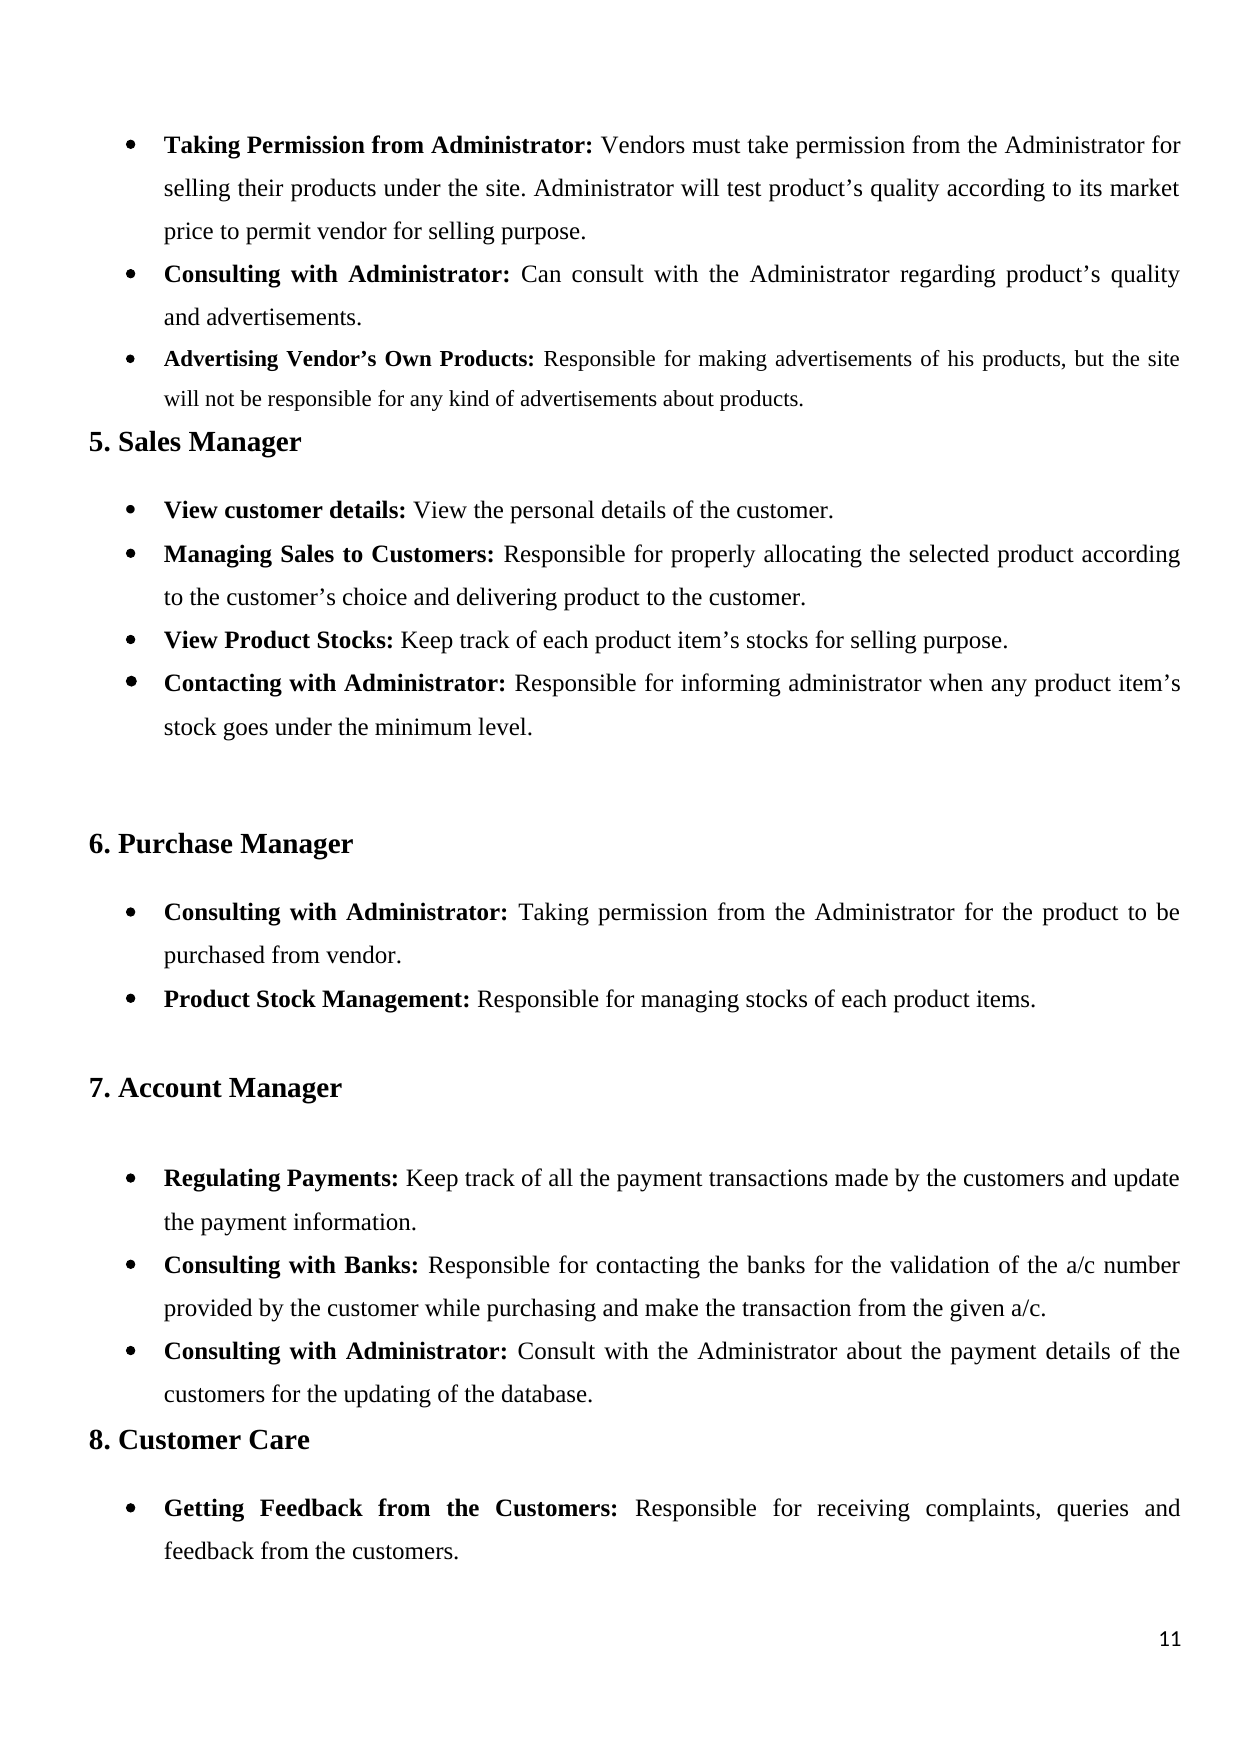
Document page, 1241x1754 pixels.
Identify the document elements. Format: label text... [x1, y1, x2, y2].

list Regulating Payments: Keep track of all the payment transactions made by the customers and update the payment information. [126, 1163, 1181, 1235]
text 7. Account Manager [89, 1070, 1181, 1103]
list Getting Feedback from the Customers: Responsible for receiving complaints, queries and feedback from the customers. [126, 1493, 1181, 1565]
text 8. Customer Care [89, 1422, 1181, 1456]
list Managing Sales to Customers: Responsible for properly allocating the selected product according to the customer’s choice and delivering product to the customer. [126, 539, 1181, 611]
list View Product Stocks: Keep track of each product item’s stocks for selling purpose. [126, 625, 1181, 654]
list View customer details: View the personal details of the customer. [126, 496, 1181, 524]
list Contacting with Administrator: Responsible for informing administrator when any product item’s stock goes under the minimum level. [126, 668, 1181, 741]
text 6. Purchase Manager [89, 826, 1181, 860]
list Consulting with Administrator: Consult with the Administrator about the payment details of the customers for the updating of the database. [126, 1336, 1181, 1408]
text 5. Sales Manager [89, 424, 1181, 458]
list Consulting with Administrator: Taking permission from the Administrator for the product to be purchased from vendor. [126, 897, 1181, 969]
list Taking Permission from Administrator: Vendors must take permission from the Administrator for selling their products under the site. Administrator will test product’s quality according to its market price to permit vendor for selling purpose. [126, 130, 1181, 245]
list Advertising Vendor’s Own Products: Responsible for making advertisements of his products, but the site will not be responsible for any kind of advertisements about products. [126, 345, 1181, 411]
list Product Stock Management: Responsible for managing stocks of each product items. [126, 984, 1181, 1012]
list Consulting with Banks: Responsible for contacting the banks for the validation of the a/c number provided by the customer while purchasing and make the transaction from the given a/c. [126, 1250, 1181, 1322]
list Consulting with Administrator: Can consult with the Administrator regarding product’s quality and advertisements. [126, 259, 1181, 331]
